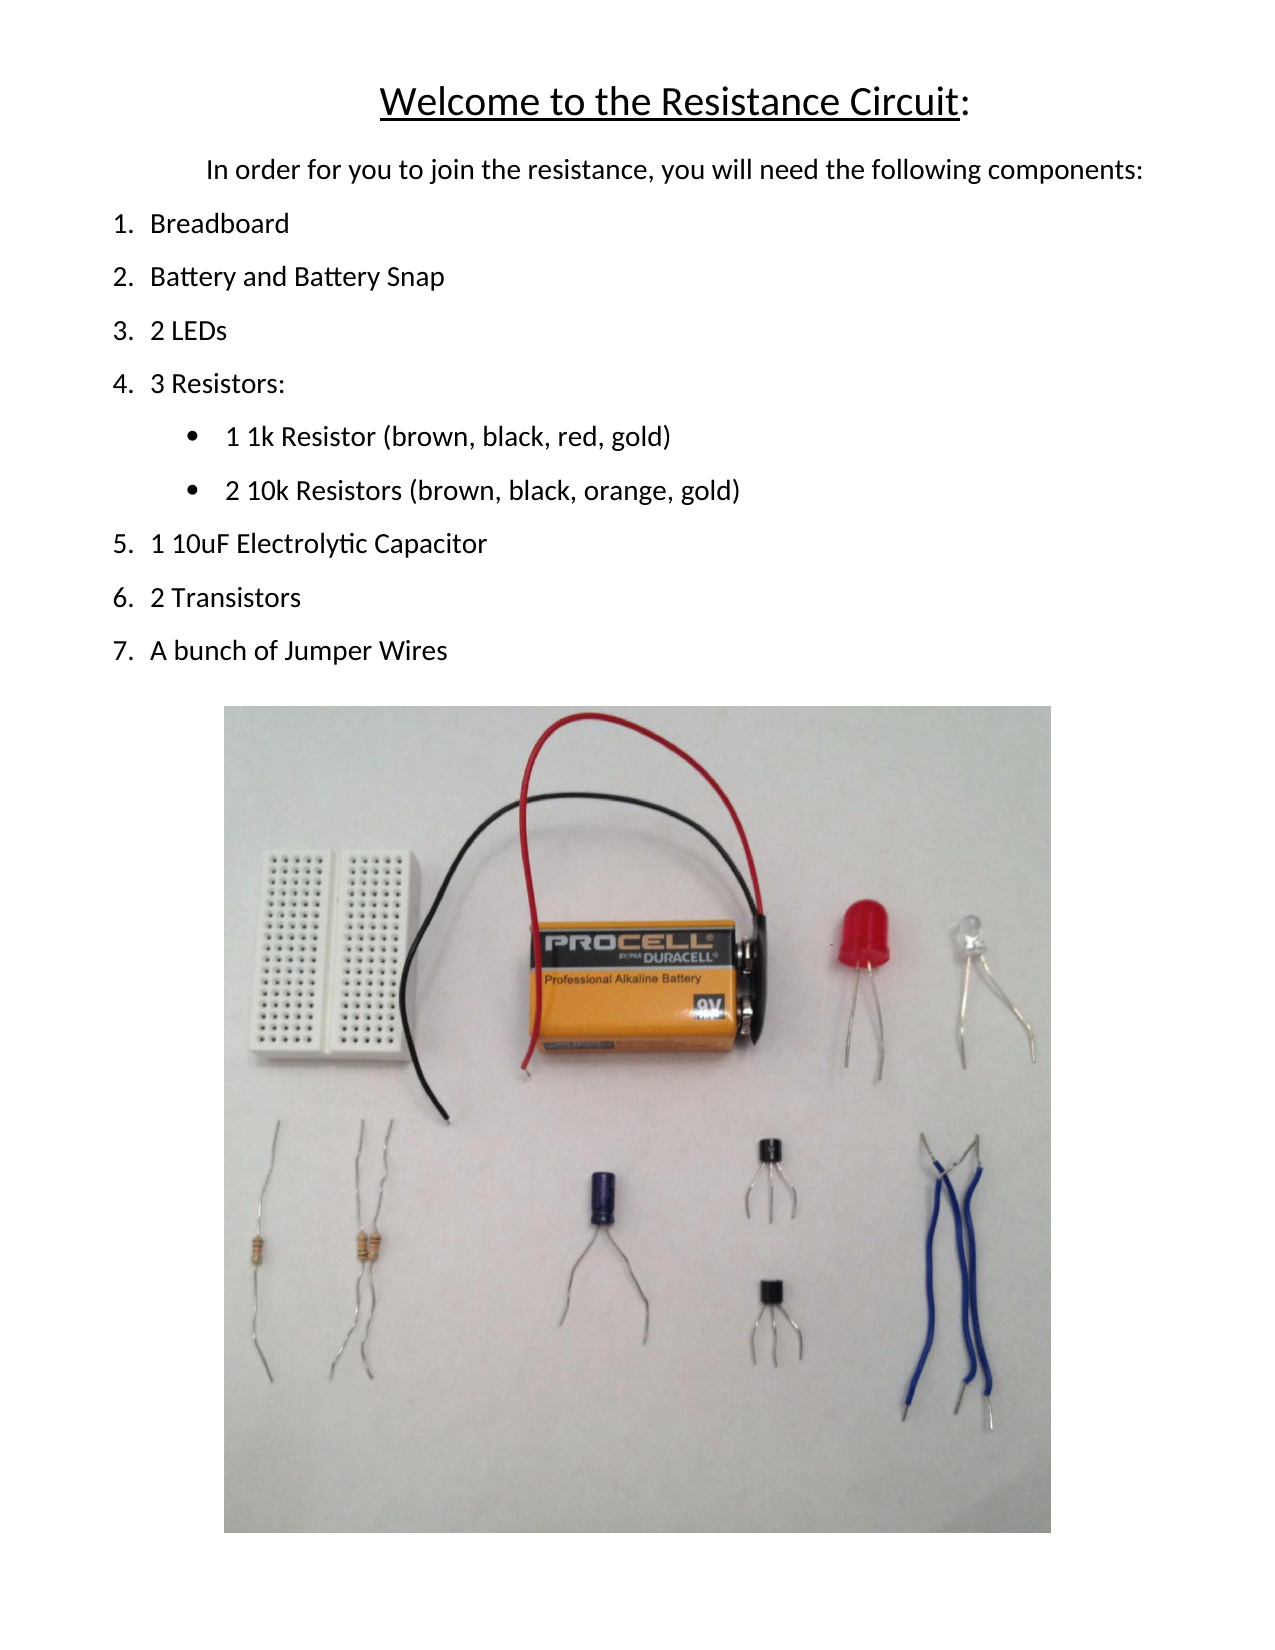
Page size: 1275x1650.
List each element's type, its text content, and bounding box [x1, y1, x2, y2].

list In order for you to join the resistance, you will need the following components: [150, 151, 1200, 187]
list 2 LEDs [112, 312, 1200, 347]
list Battery and Battery Snap [112, 258, 1200, 294]
list Welcome to the Resistance Circuit: [150, 75, 1200, 126]
list Breadboard [112, 205, 1200, 240]
list 1 1k Resistor (brown, black, red, gold) [187, 418, 1200, 454]
list 2 10k Resistors (brown, black, orange, gold) [187, 472, 1200, 507]
list A bunch of Jumper Wires [112, 632, 1200, 668]
list 3 Resistors: [112, 365, 1200, 401]
picture [224, 706, 1051, 1533]
list 2 Transistors [112, 579, 1200, 614]
list 1 10uF Electrolytic Capacitor [112, 525, 1200, 561]
